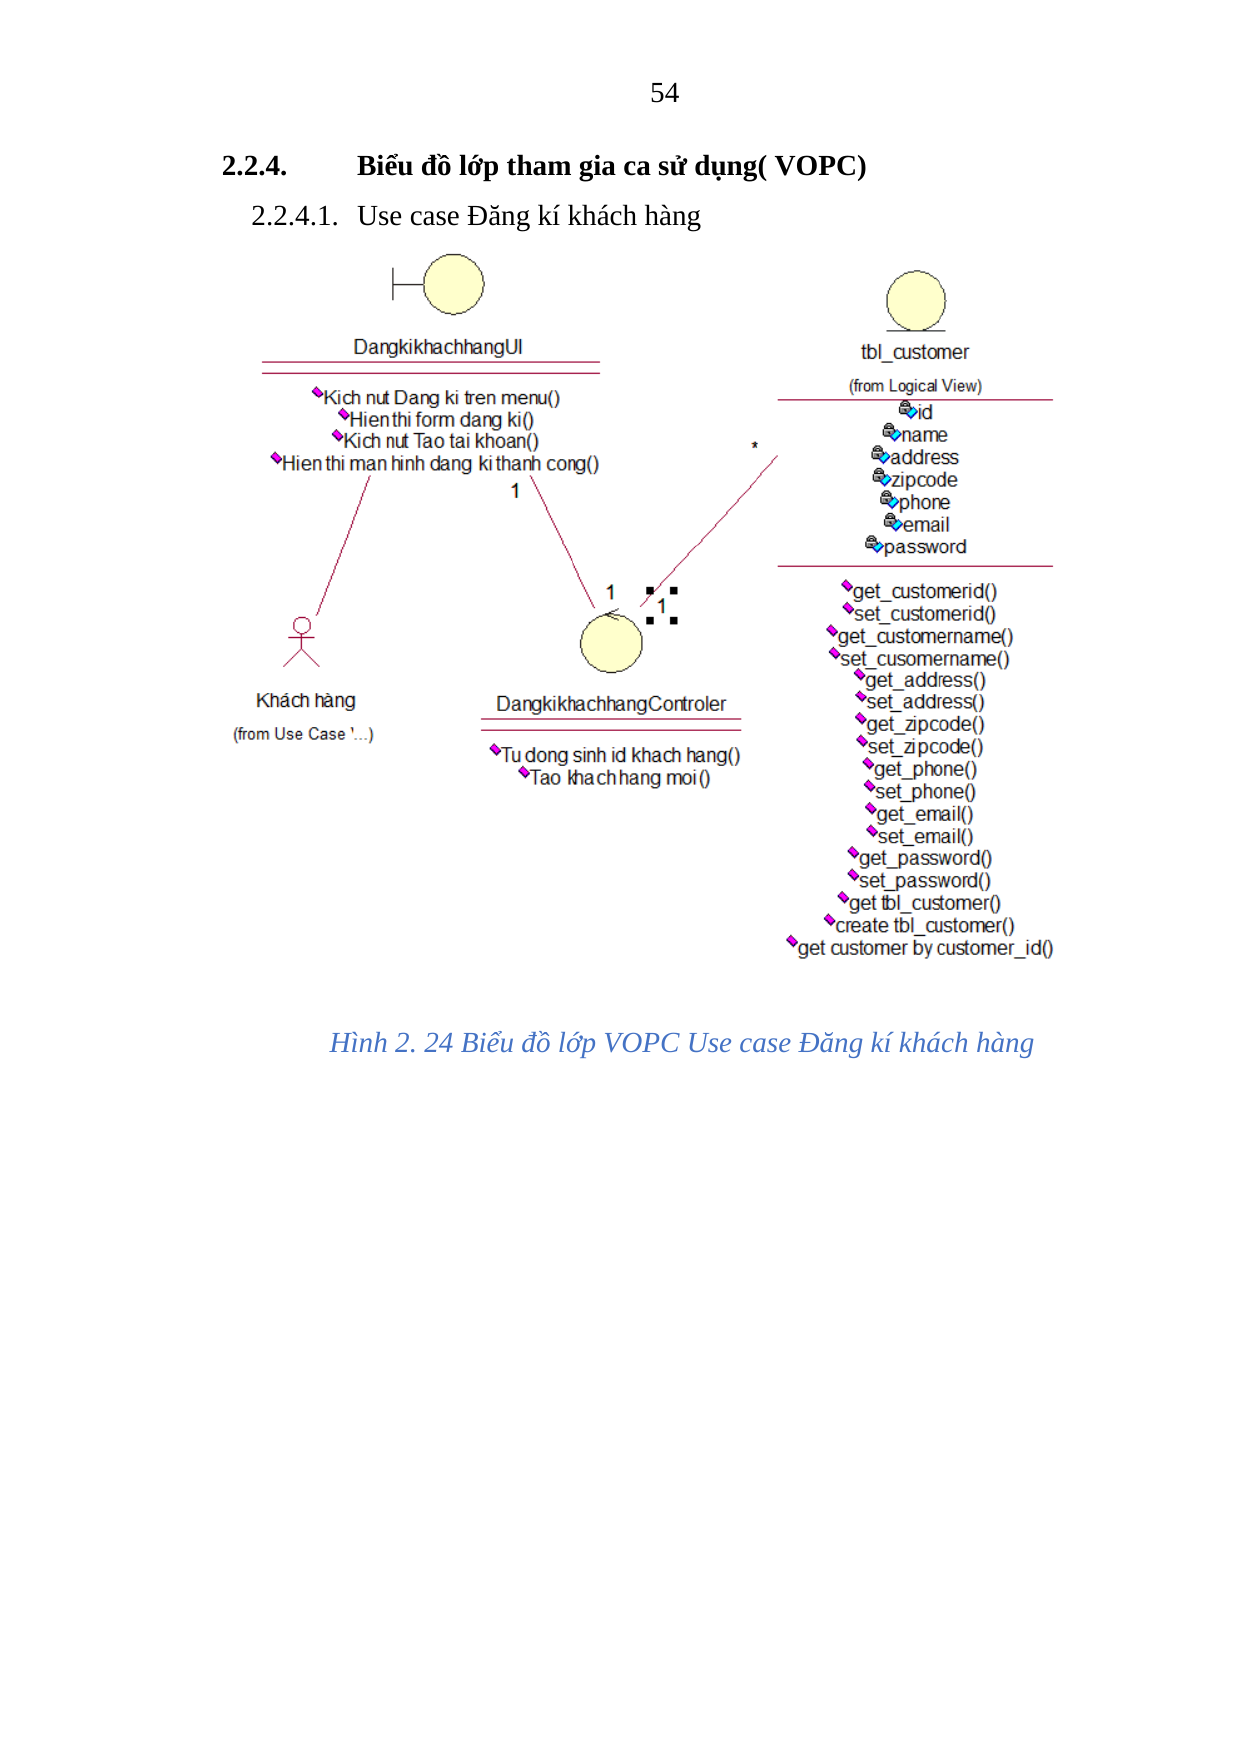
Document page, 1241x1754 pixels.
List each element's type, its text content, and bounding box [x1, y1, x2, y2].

text Hình 2. 24 Biểu đồ lớp VOPC Use case Đăng kí khách hàng [244, 1025, 1122, 1059]
picture [206, 248, 1123, 993]
list Biểu đồ lớp tham gia ca sử dụng( VOPC) [222, 148, 1122, 181]
list Use case Đăng kí khách hàng [251, 198, 1122, 232]
